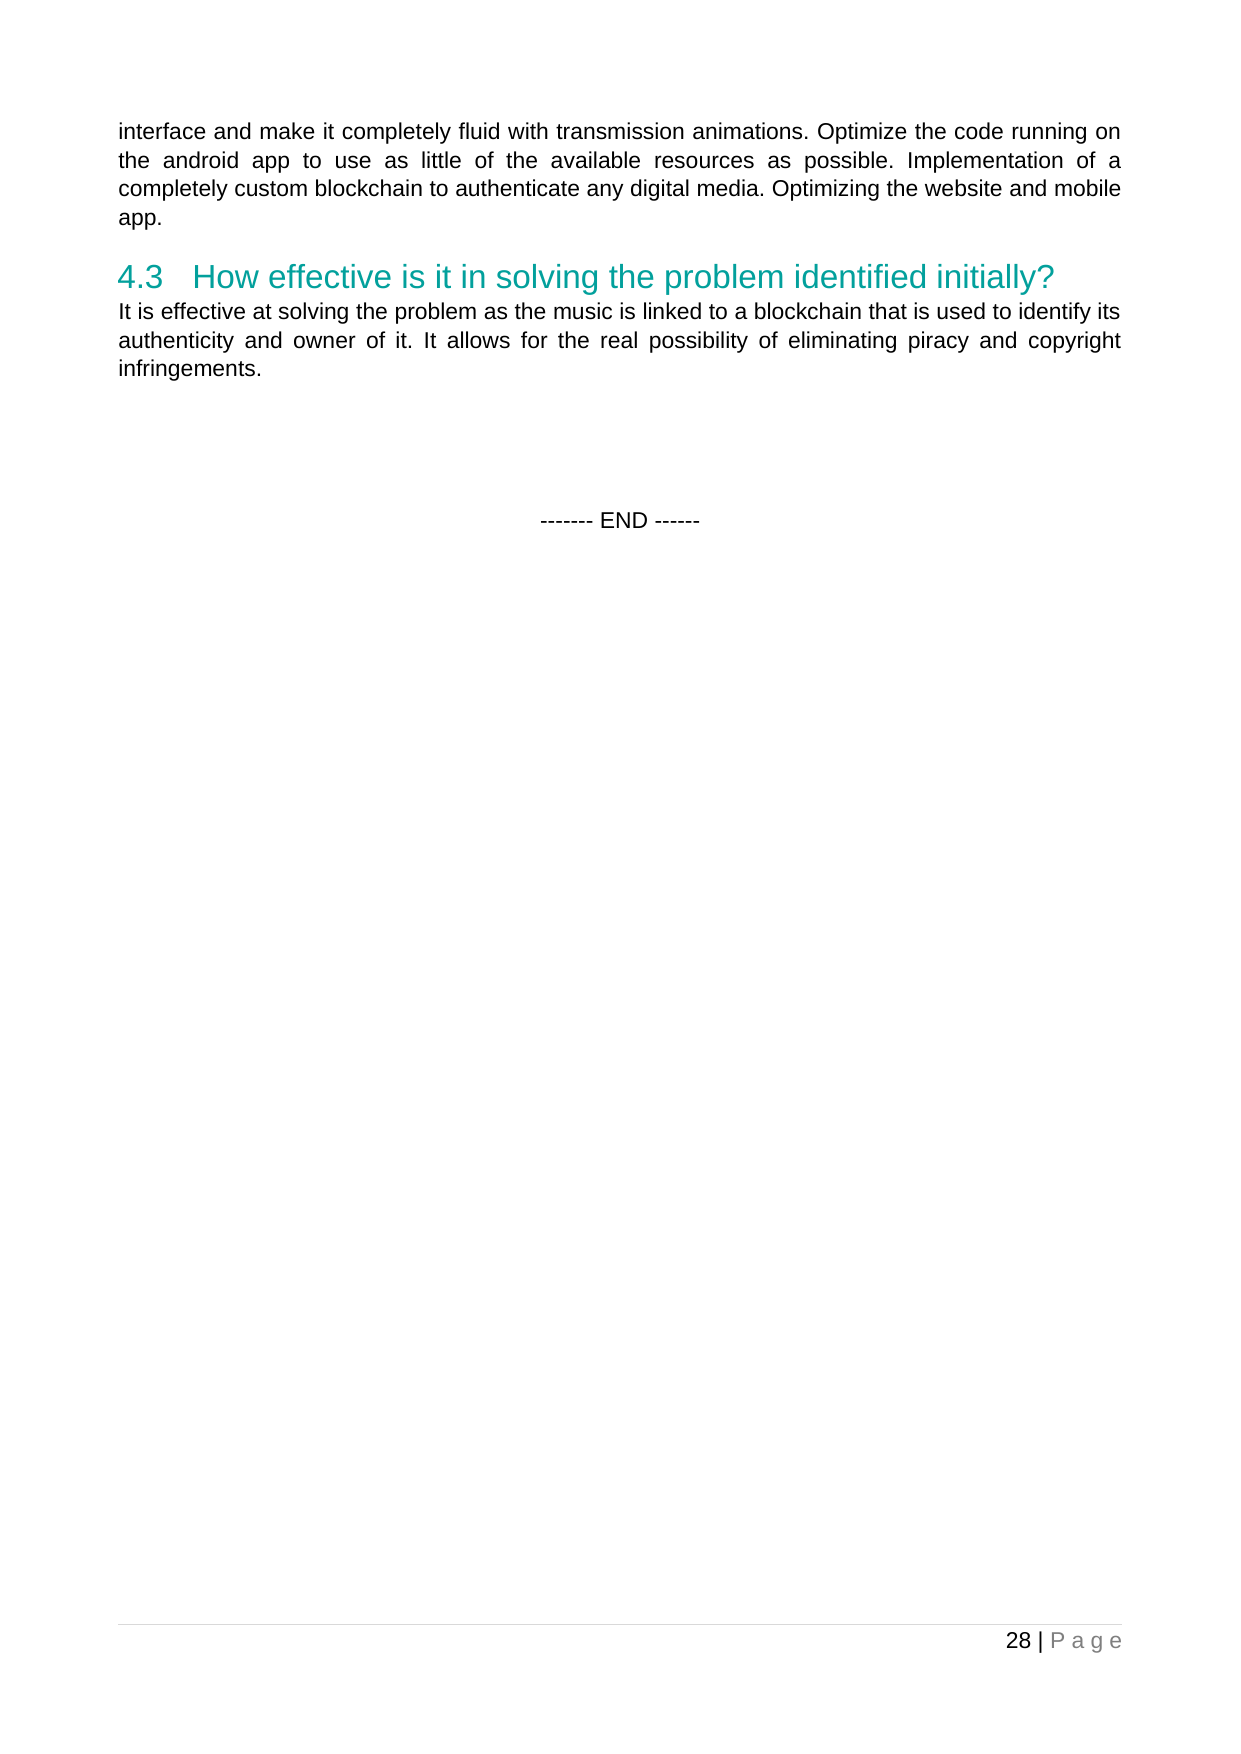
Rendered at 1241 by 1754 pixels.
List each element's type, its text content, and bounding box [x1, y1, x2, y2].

text ------- END ------ [118, 507, 1122, 533]
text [118, 118, 1122, 230]
text It is effective at solving the problem as the music is linked to a blockchain that is used to identify its authenticity and owner of it. It allows for the real possibility of eliminating piracy and copyright infringements. [118, 298, 1122, 382]
subtitle How effective is it in solving the problem identified initially? [117, 257, 1122, 295]
